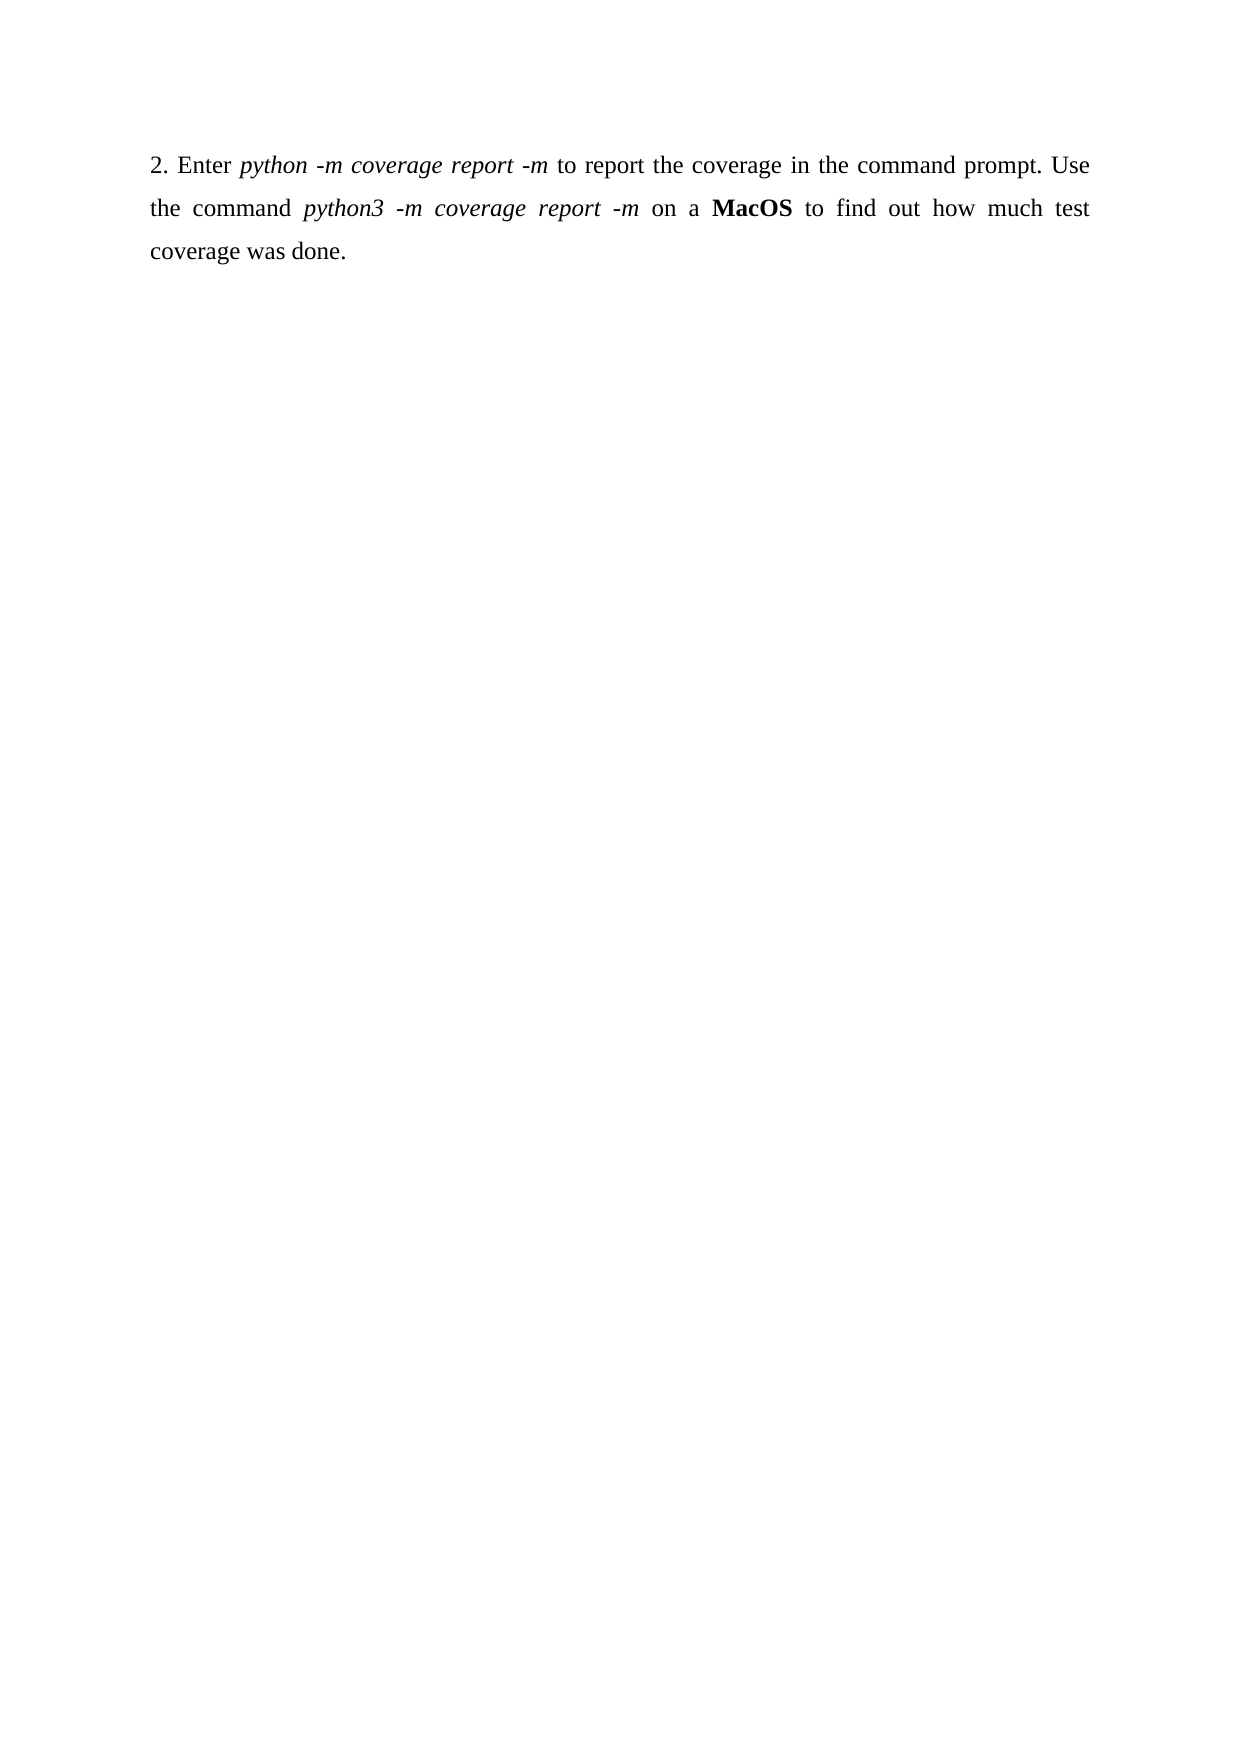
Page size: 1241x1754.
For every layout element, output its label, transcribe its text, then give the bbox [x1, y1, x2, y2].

text 2. Enter python -m coverage report -m to report the coverage in the command prompt. Use the command python3 -m coverage report -m on a MacOS to find out how much test coverage was done. [150, 150, 1090, 265]
